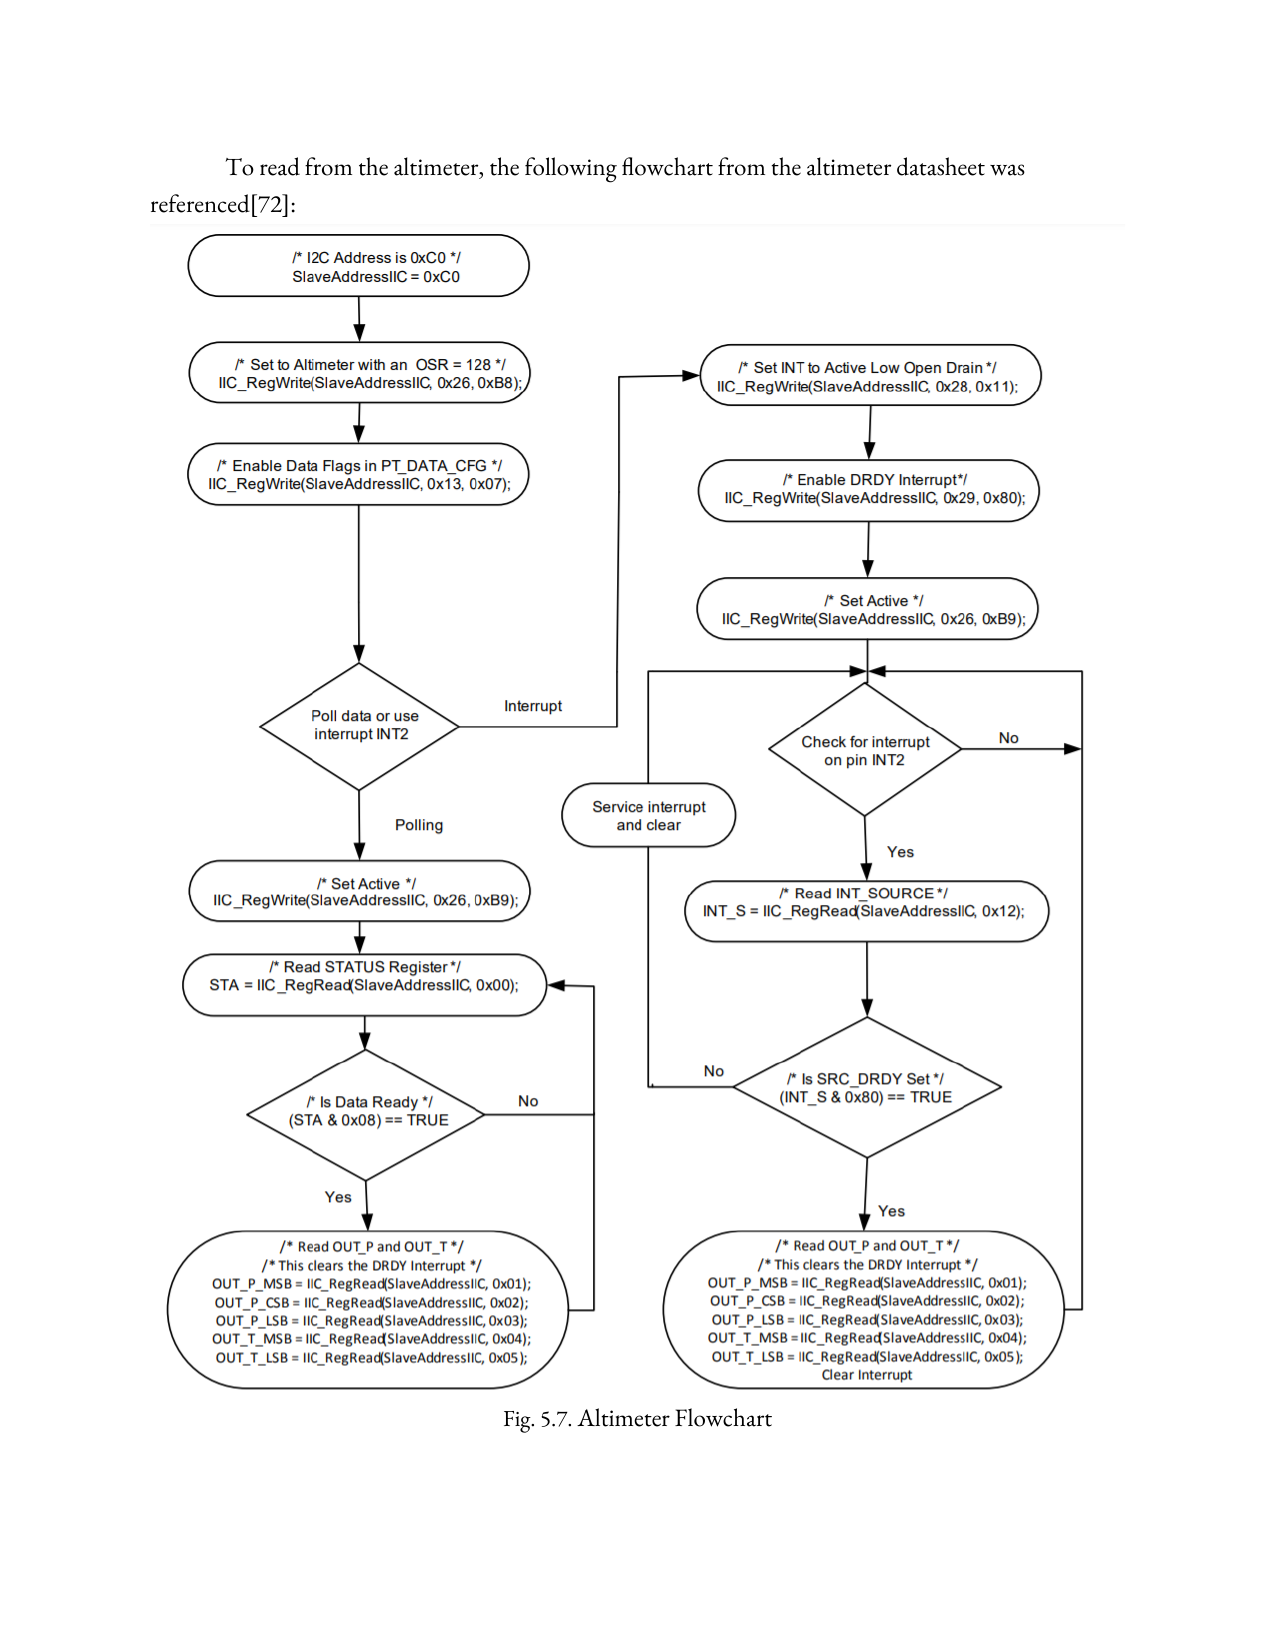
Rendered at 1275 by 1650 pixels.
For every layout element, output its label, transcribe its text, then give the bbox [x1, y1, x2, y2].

text To read from the altimeter, the following flowchart from the altimeter datasheet was referenced[72]: [150, 150, 1125, 220]
picture [150, 224, 1125, 1398]
text Fig. 5.7. Altimeter Flowchart [150, 1402, 1125, 1434]
